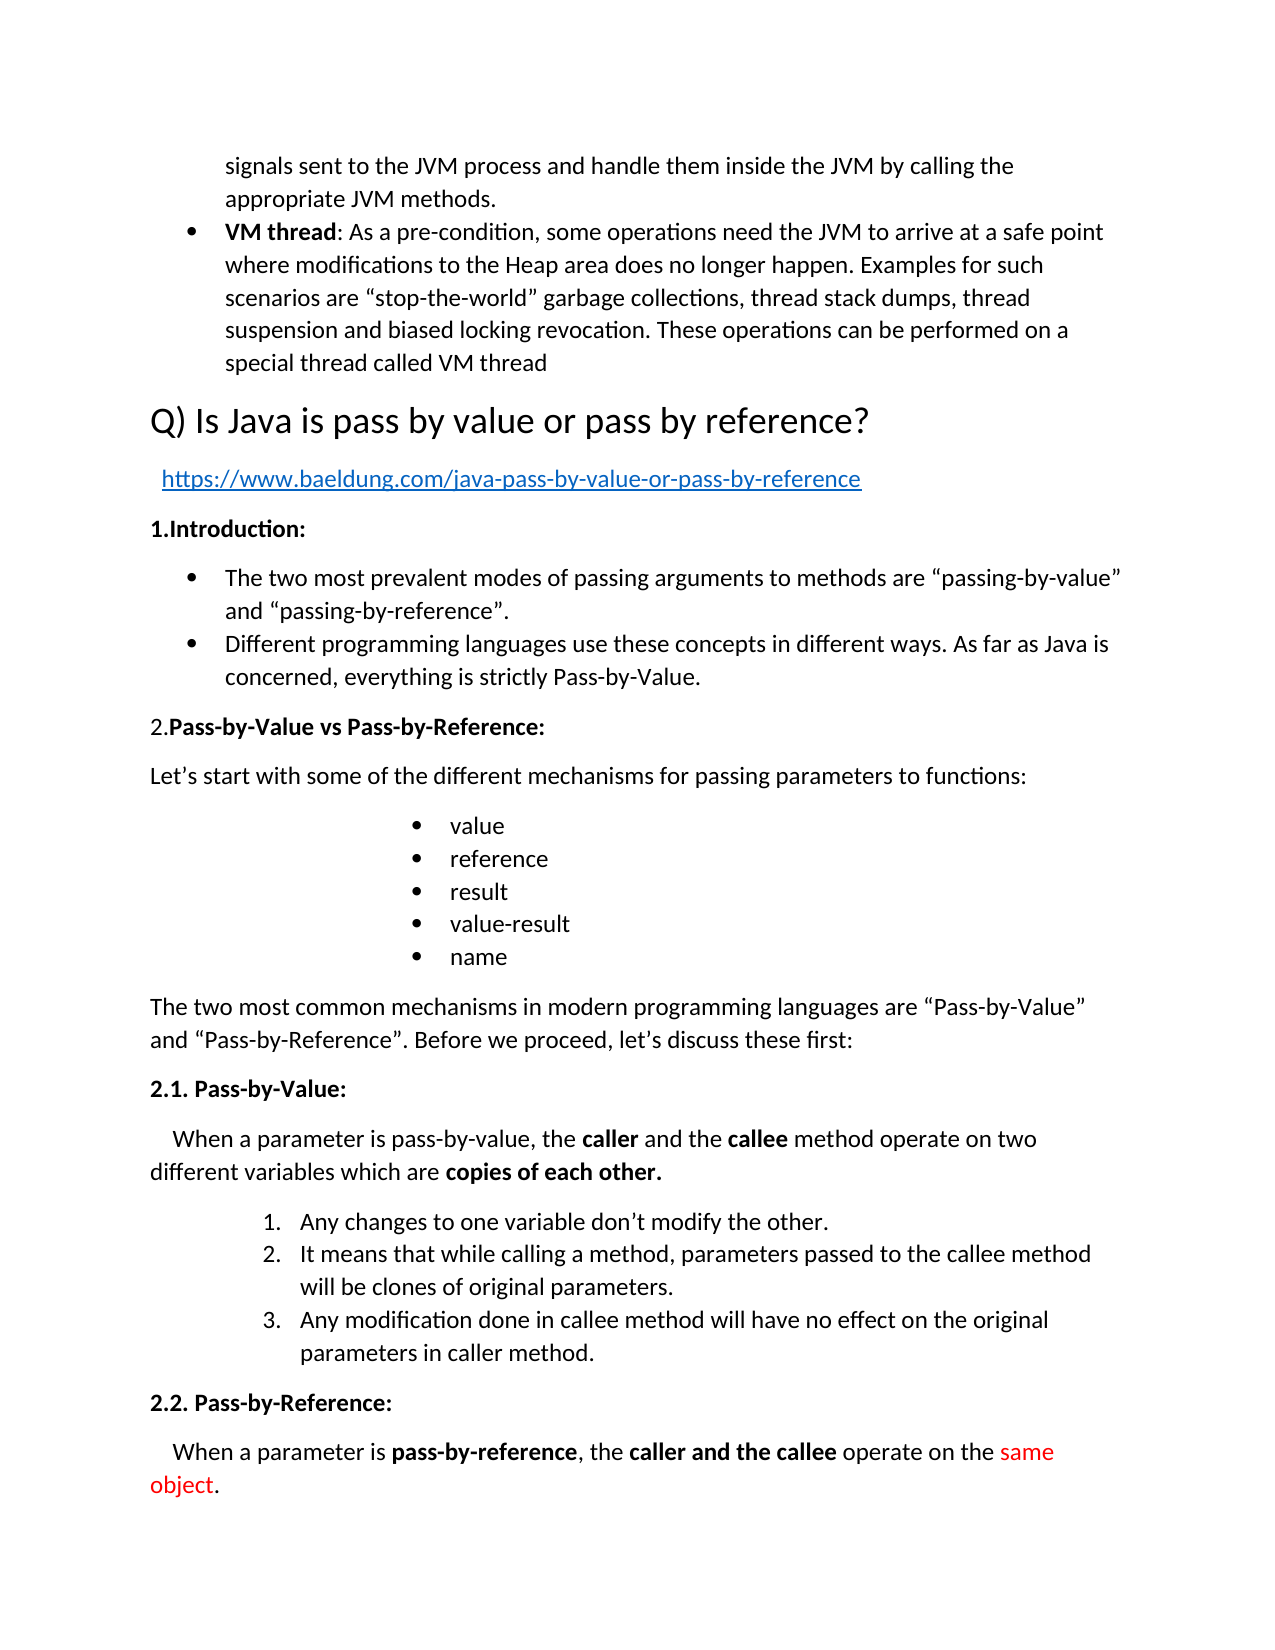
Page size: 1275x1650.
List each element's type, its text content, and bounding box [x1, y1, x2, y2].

list reference [412, 843, 1125, 873]
list The two most prevalent modes of passing arguments to methods are “passing-by-value” and “passing-by-reference”. [187, 562, 1125, 626]
text The two most common mechanisms in modern programming languages are “Pass-by-Value” and “Pass-by-Reference”. Before we proceed, let’s discuss these first: [150, 991, 1125, 1054]
list VM thread: As a pre-condition, some operations need the JVM to arrive at a safe point where modifications to the Heap area does no longer happen. Examples for such scenarios are “stop-the-world” garbage collections, thread stack dumps, thread suspension and biased locking revocation. These operations can be performed on a special thread called VM thread [187, 216, 1125, 378]
text 2.2. Pass-by-Reference: [150, 1387, 1125, 1417]
text Q) Is Java is pass by value or pass by reference? [150, 397, 1125, 443]
text When a parameter is pass-by-reference, the caller and the callee operate on the same object. [150, 1437, 1125, 1500]
list value-result [412, 909, 1125, 939]
text 2.Pass-by-Value vs Pass-by-Reference: [150, 711, 1125, 741]
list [187, 150, 1125, 213]
text When a parameter is pass-by-value, the caller and the callee method operate on two different variables which are copies of each other. [150, 1123, 1125, 1187]
list Any changes to one variable don’t modify the other. [262, 1206, 1125, 1236]
list result [412, 876, 1125, 906]
list value [412, 810, 1125, 840]
list name [412, 942, 1125, 972]
list It means that while calling a method, parameters passed to the callee method will be clones of original parameters. [262, 1239, 1125, 1302]
list Different programming languages use these concepts in different ways. As far as Java is concerned, everything is strictly Pass-by-Value. [187, 628, 1125, 692]
list Any modification done in callee method will have no effect on the original parameters in caller method. [262, 1304, 1125, 1368]
text 2.1. Pass-by-Value: [150, 1074, 1125, 1104]
text Let’s start with some of the different mechanisms for passing parameters to functions: [150, 760, 1125, 791]
text https://www.baeldung.com/java-pass-by-value-or-pass-by-reference [150, 463, 1125, 494]
text 1.Introduction: [150, 513, 1125, 543]
